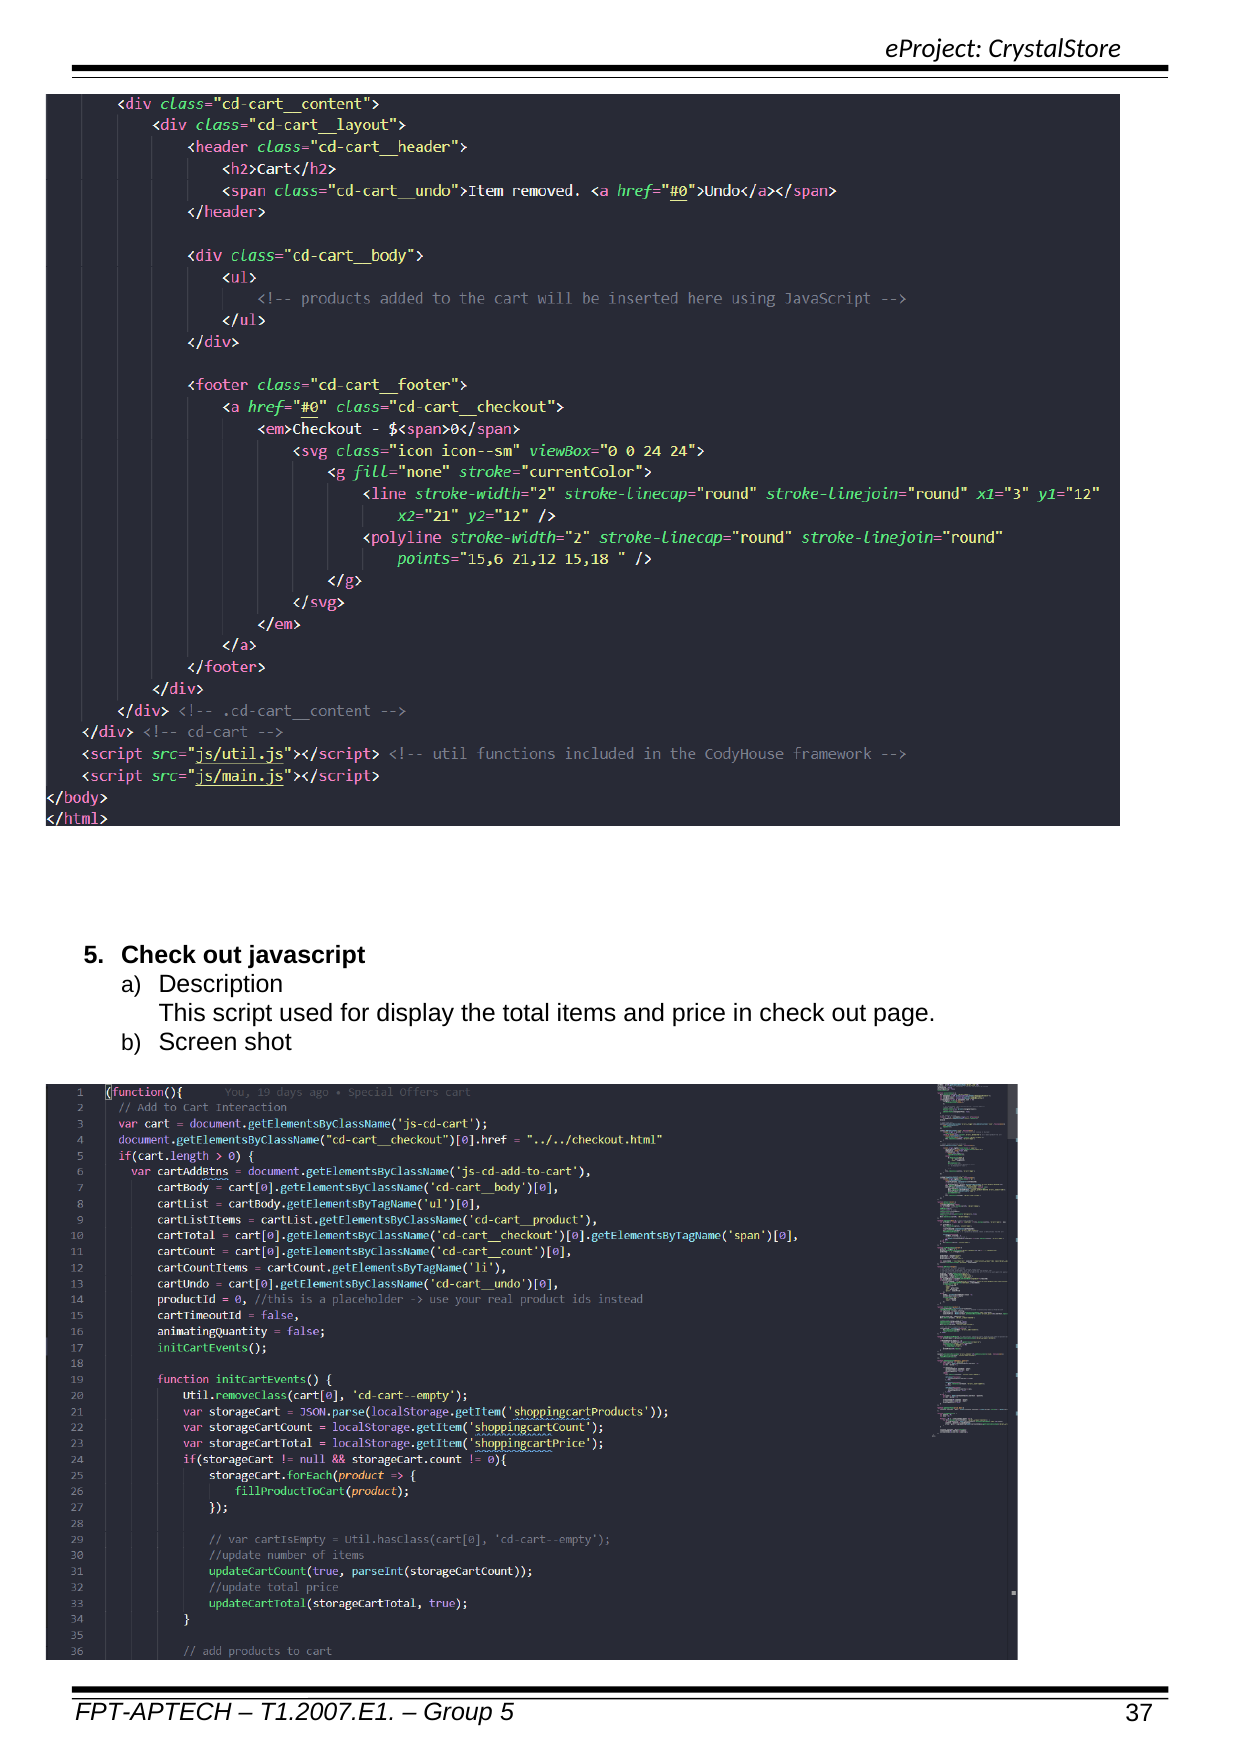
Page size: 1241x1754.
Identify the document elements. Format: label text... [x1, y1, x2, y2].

picture [45, 1084, 1018, 1660]
picture [45, 94, 1120, 826]
list This script used for display the total items and price in check out page. [158, 998, 1203, 1027]
list Description [121, 969, 1203, 998]
list Check out javascript [83, 941, 1203, 969]
list Screen shot [121, 1027, 1203, 1056]
